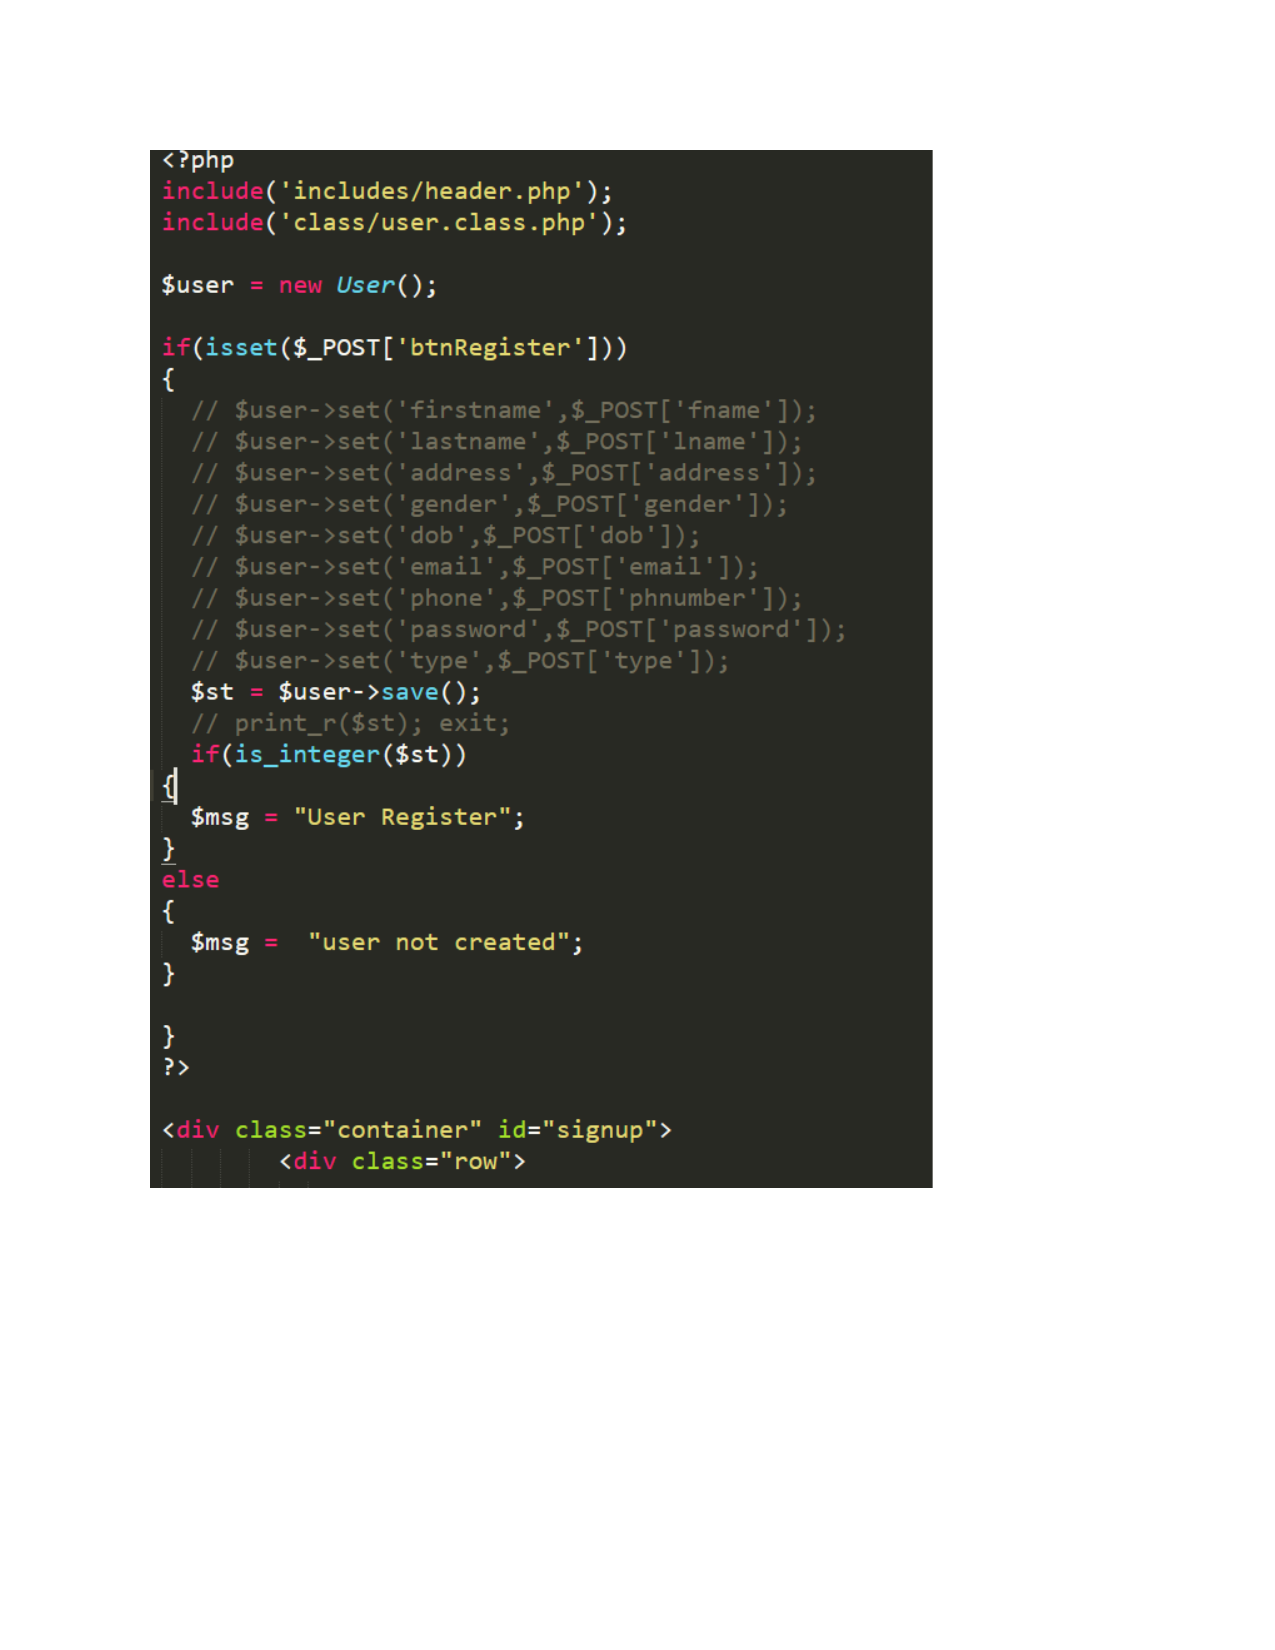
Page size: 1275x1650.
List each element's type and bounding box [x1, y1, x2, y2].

picture [150, 150, 933, 1188]
